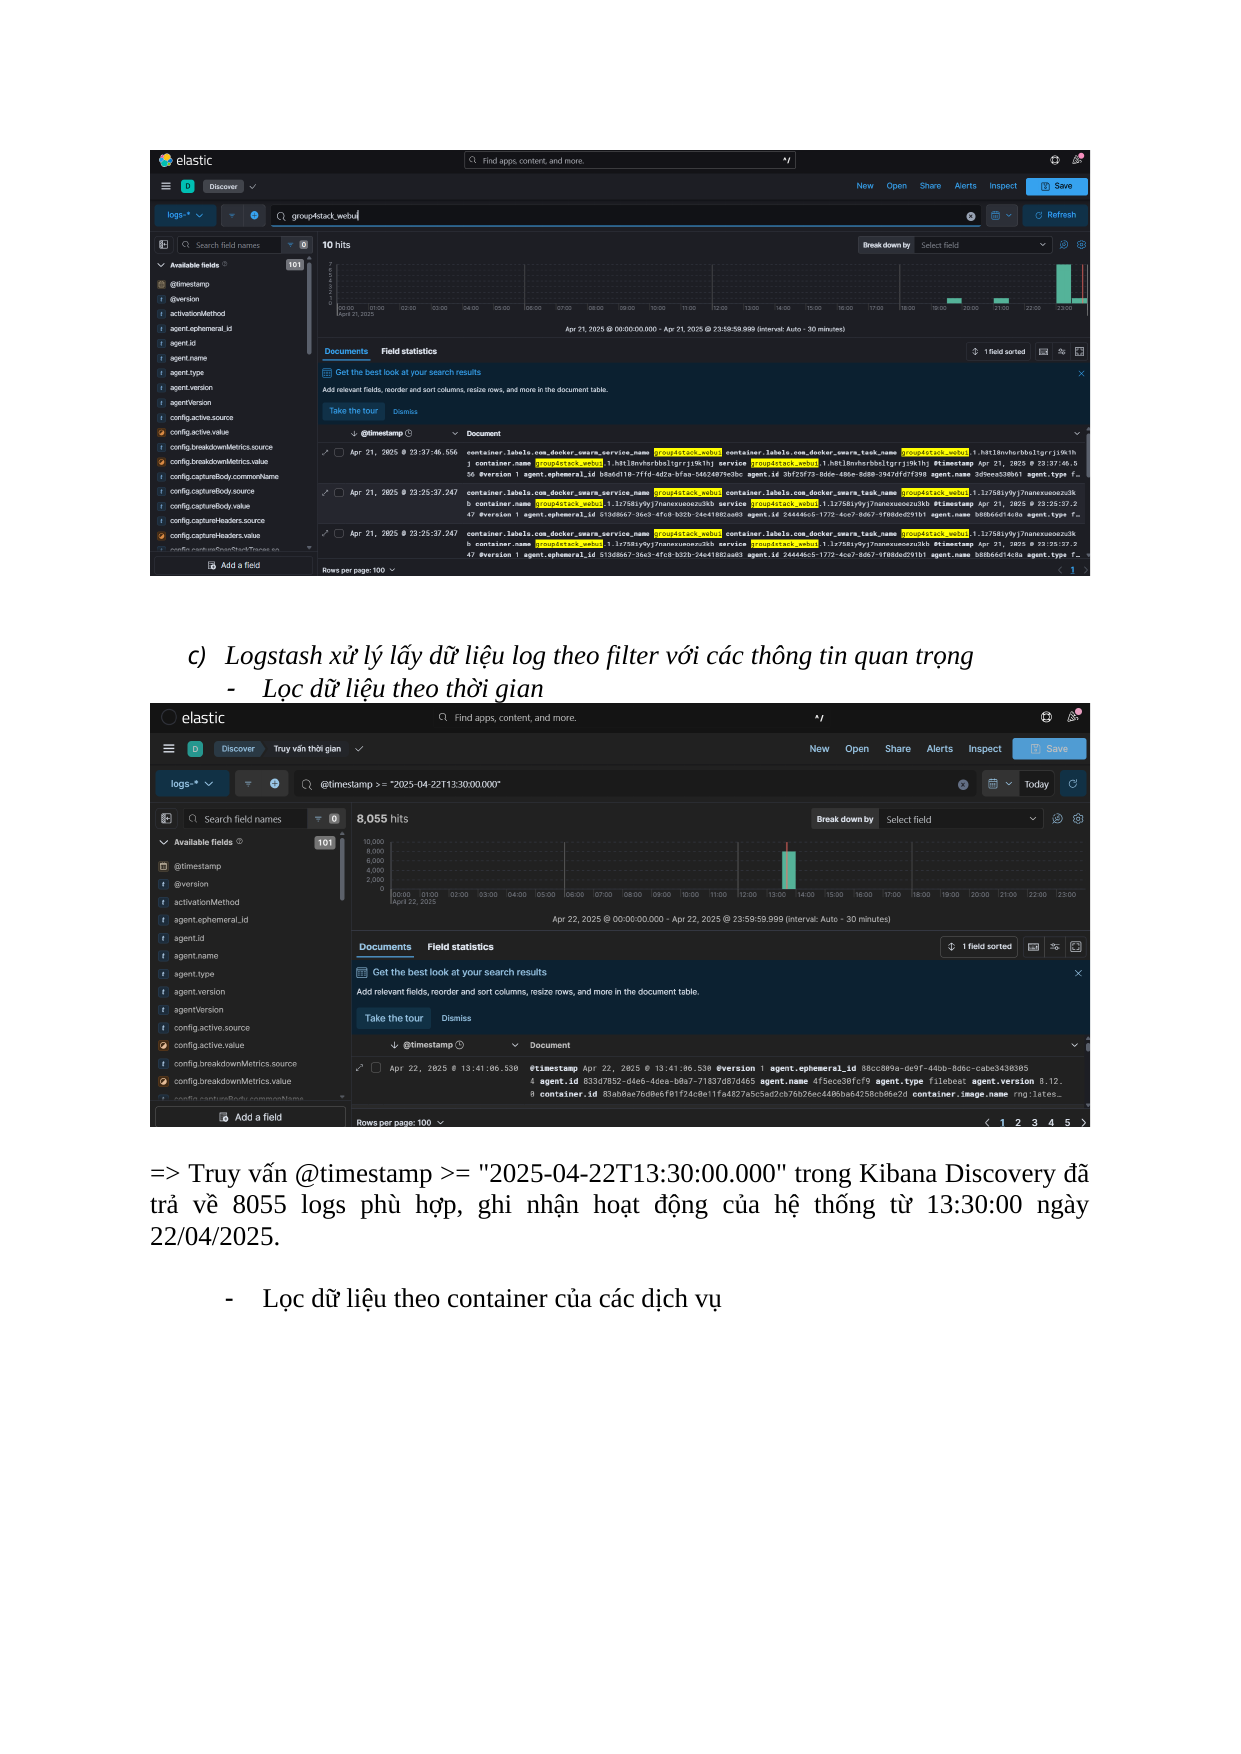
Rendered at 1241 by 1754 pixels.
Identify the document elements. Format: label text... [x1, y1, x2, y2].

picture [150, 150, 1091, 576]
picture [150, 703, 1091, 1127]
list Logstash xử lý lấy dữ liệu log theo filter với các thông tin quan trọng [187, 638, 1090, 672]
list Lọc dữ liệu theo container của các dịch vụ [225, 1282, 1090, 1313]
list Lọc dữ liệu theo thời gian [225, 672, 1090, 703]
text => Truy vấn @timestamp >= "2025-04-22T13:30:00.000" trong Kibana Discovery đã trả về 8055 logs phù hợp, ghi nhận hoạt động của hệ thống từ 13:30:00 ngày 22/04/2025. [150, 1157, 1090, 1251]
